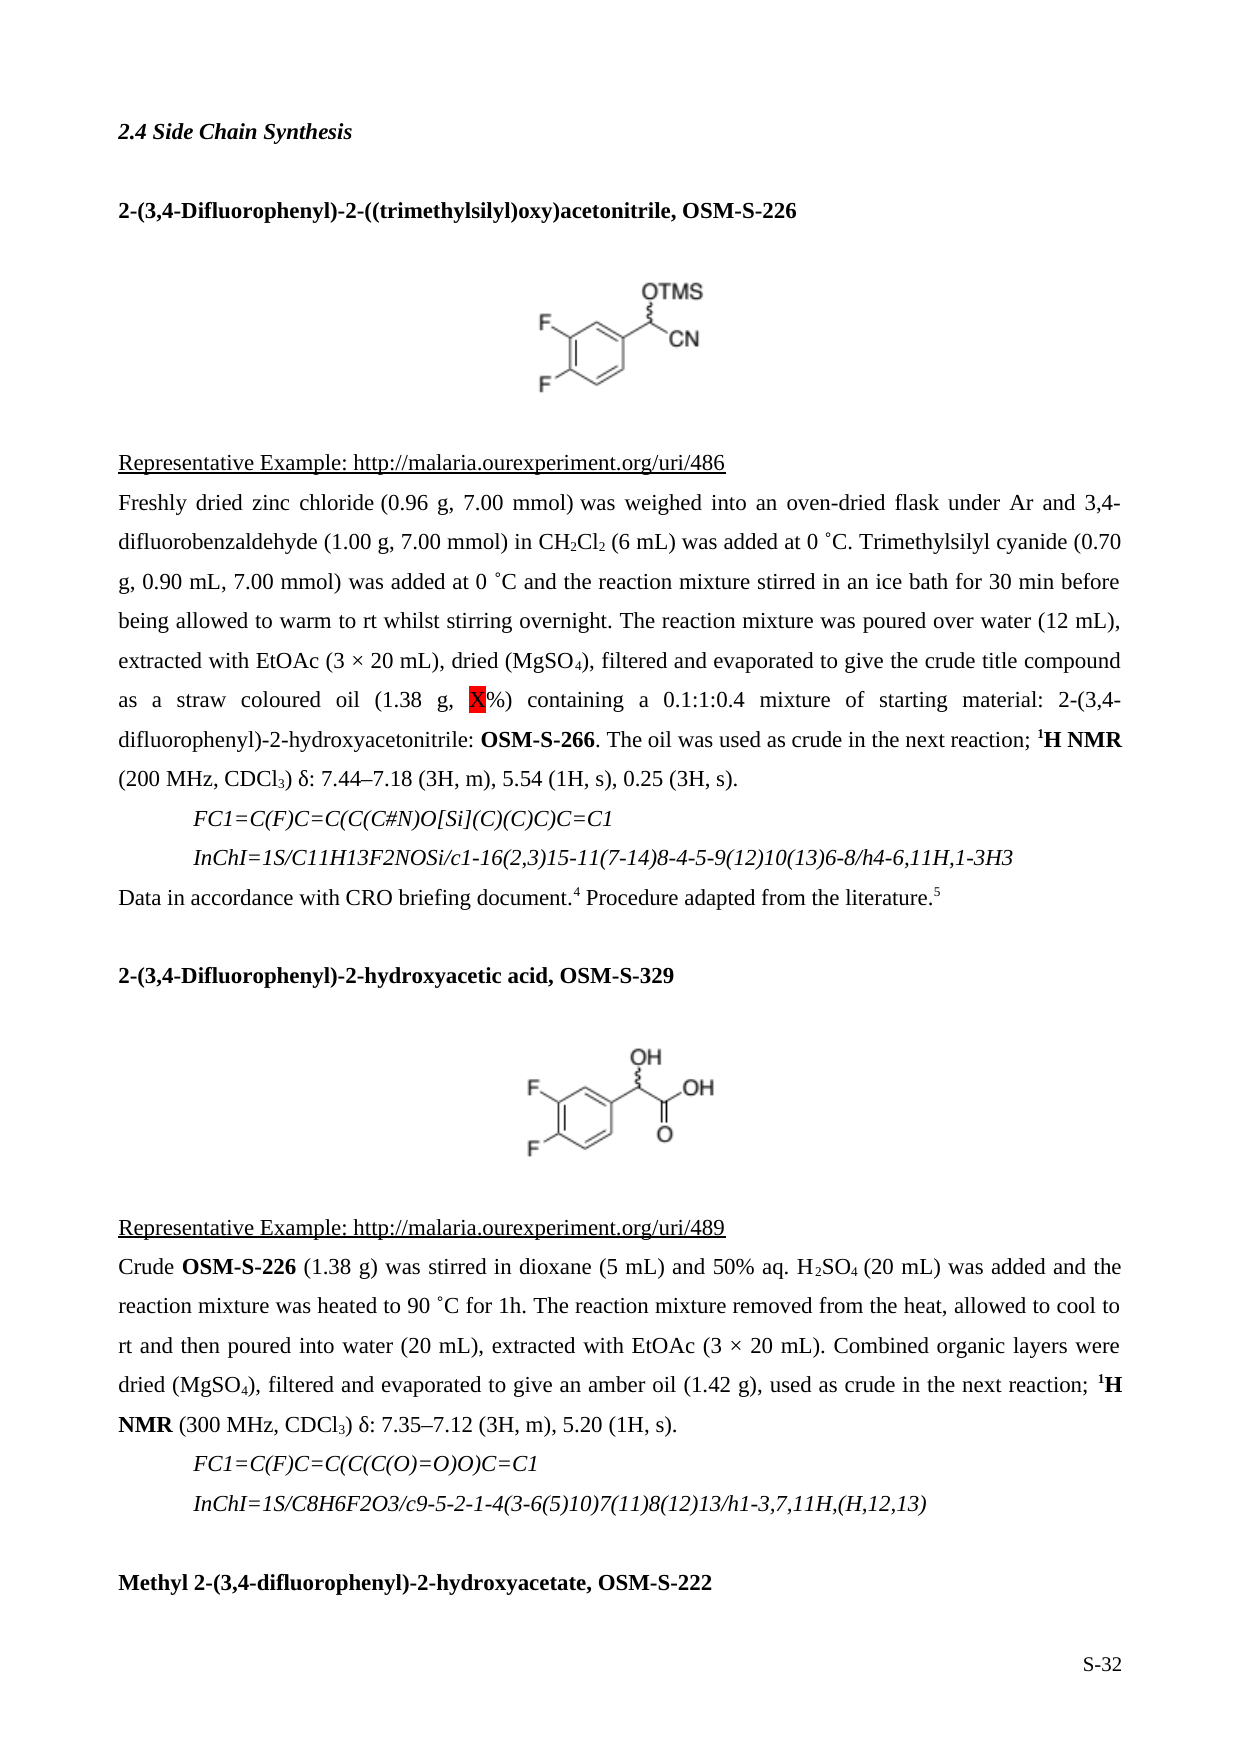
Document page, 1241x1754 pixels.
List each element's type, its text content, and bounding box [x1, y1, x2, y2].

text Methyl 2-(3,4-difluorophenyl)-2-hydroxyacetate, OSM-S-222 [118, 1569, 1122, 1595]
text FC1=C(F)C=C(C(C#N)O[Si](C)(C)C)C=C1 [118, 805, 1122, 831]
text 2-(3,4-Difluorophenyl)-2-hydroxyacetic acid, OSM-S-329 [118, 963, 1122, 989]
text Data in accordance with CRO briefing document. Procedure adapted from the literature. [118, 884, 1122, 910]
text Crude OSM-S-226 (1.38 g) was stirred in dioxane (5 mL) and 50% aq. H2SO4 (20 mL) was added and the reaction mixture was heated to 90 ˚C for 1h. The reaction mixture removed from the heat, allowed to cool to rt and then poured into water (20 mL), extracted with EtOAc (3 × 20 mL). Combined organic layers were dried (MgSO4), filtered and evaporated to give an amber oil (1.42 g), used as crude in the next reaction; 1H NMR (300 MHz, CDCl3) δ: 7.35–7.12 (3H, m), 5.20 (1H, s). [118, 1253, 1122, 1437]
text 2.4 Side Chain Synthesis [118, 118, 1122, 144]
text Freshly dried zinc chloride (0.96 g, 7.00 mmol) was weighed into an oven-dried flask under Ar and 3,4-difluorobenzaldehyde (1.00 g, 7.00 mmol) in CH2Cl2 (6 mL) was added at 0 ˚C. Trimethylsilyl cyanide (0.70 g, 0.90 mL, 7.00 mmol) was added at 0 ˚C and the reaction mixture stirred in an ice bath for 30 min before being allowed to warm to rt whilst stirring overnight. The reaction mixture was poured over water (12 mL), extracted with EtOAc (3 × 20 mL), dried (MgSO4), filtered and evaporated to give the crude title compound as a straw coloured oil (1.38 g, X%) containing a 0.1:1:0.4 mixture of starting material: 2-(3,4-difluorophenyl)-2-hydroxyacetonitrile: OSM-S-266. The oil was used as crude in the next reaction; 1H NMR (200 MHz, CDCl3) δ: 7.44–7.18 (3H, m), 5.54 (1H, s), 0.25 (3H, s). [118, 489, 1122, 792]
text 2-(3,4-Difluorophenyl)-2-((trimethylsilyl)oxy)acetonitrile, OSM-S-226 [118, 197, 1122, 223]
text Representative Example: http://malaria.ourexperiment.org/uri/489 [118, 1214, 1122, 1240]
text Representative Example: http://malaria.ourexperiment.org/uri/486 [118, 449, 1122, 476]
text InChI=1S/C8H6F2O3/c9-5-2-1-4(3-6(5)10)7(11)8(12)13/h1-3,7,11H,(H,12,13) [118, 1490, 1122, 1516]
text InChI=1S/C11H13F2NOSi/c1-16(2,3)15-11(7-14)8-4-5-9(12)10(13)6-8/h4-6,11H,1-3H3 [118, 844, 1122, 871]
text FC1=C(F)C=C(C(C(O)=O)O)C=C1 [118, 1451, 1122, 1477]
